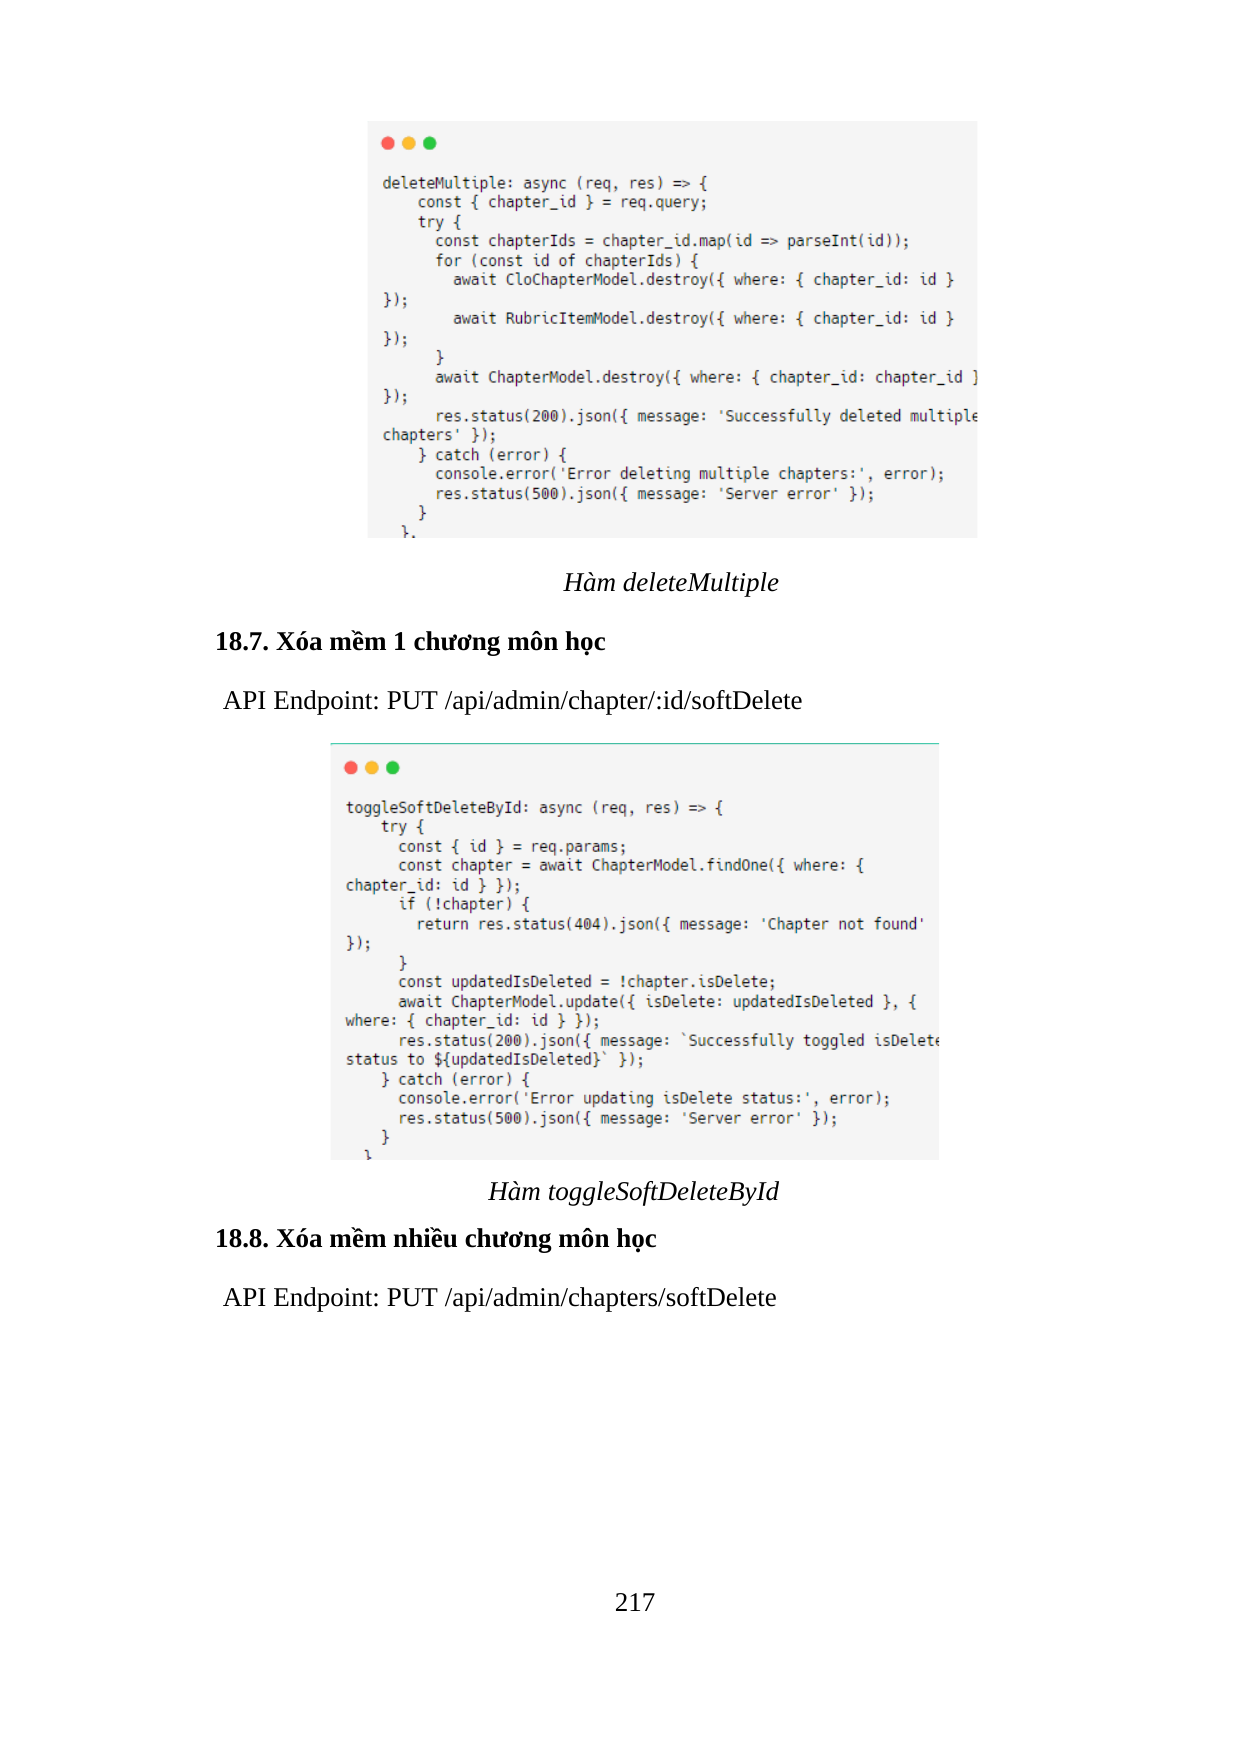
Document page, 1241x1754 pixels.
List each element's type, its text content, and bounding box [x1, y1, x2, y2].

text API Endpoint: PUT /api/admin/chapter/:id/softDelete [148, 684, 1122, 715]
text 18.8. Xóa mềm nhiều chương môn học [215, 1222, 1122, 1253]
text Hàm deleteMultiple [148, 566, 1122, 597]
text Hàm toggleSoftDeleteById [148, 1175, 1122, 1206]
picture [330, 743, 940, 1160]
text 18.7. Xóa mềm 1 chương môn học [215, 625, 1122, 656]
picture [367, 121, 978, 538]
text API Endpoint: PUT /api/admin/chapters/softDelete [148, 1281, 1122, 1312]
